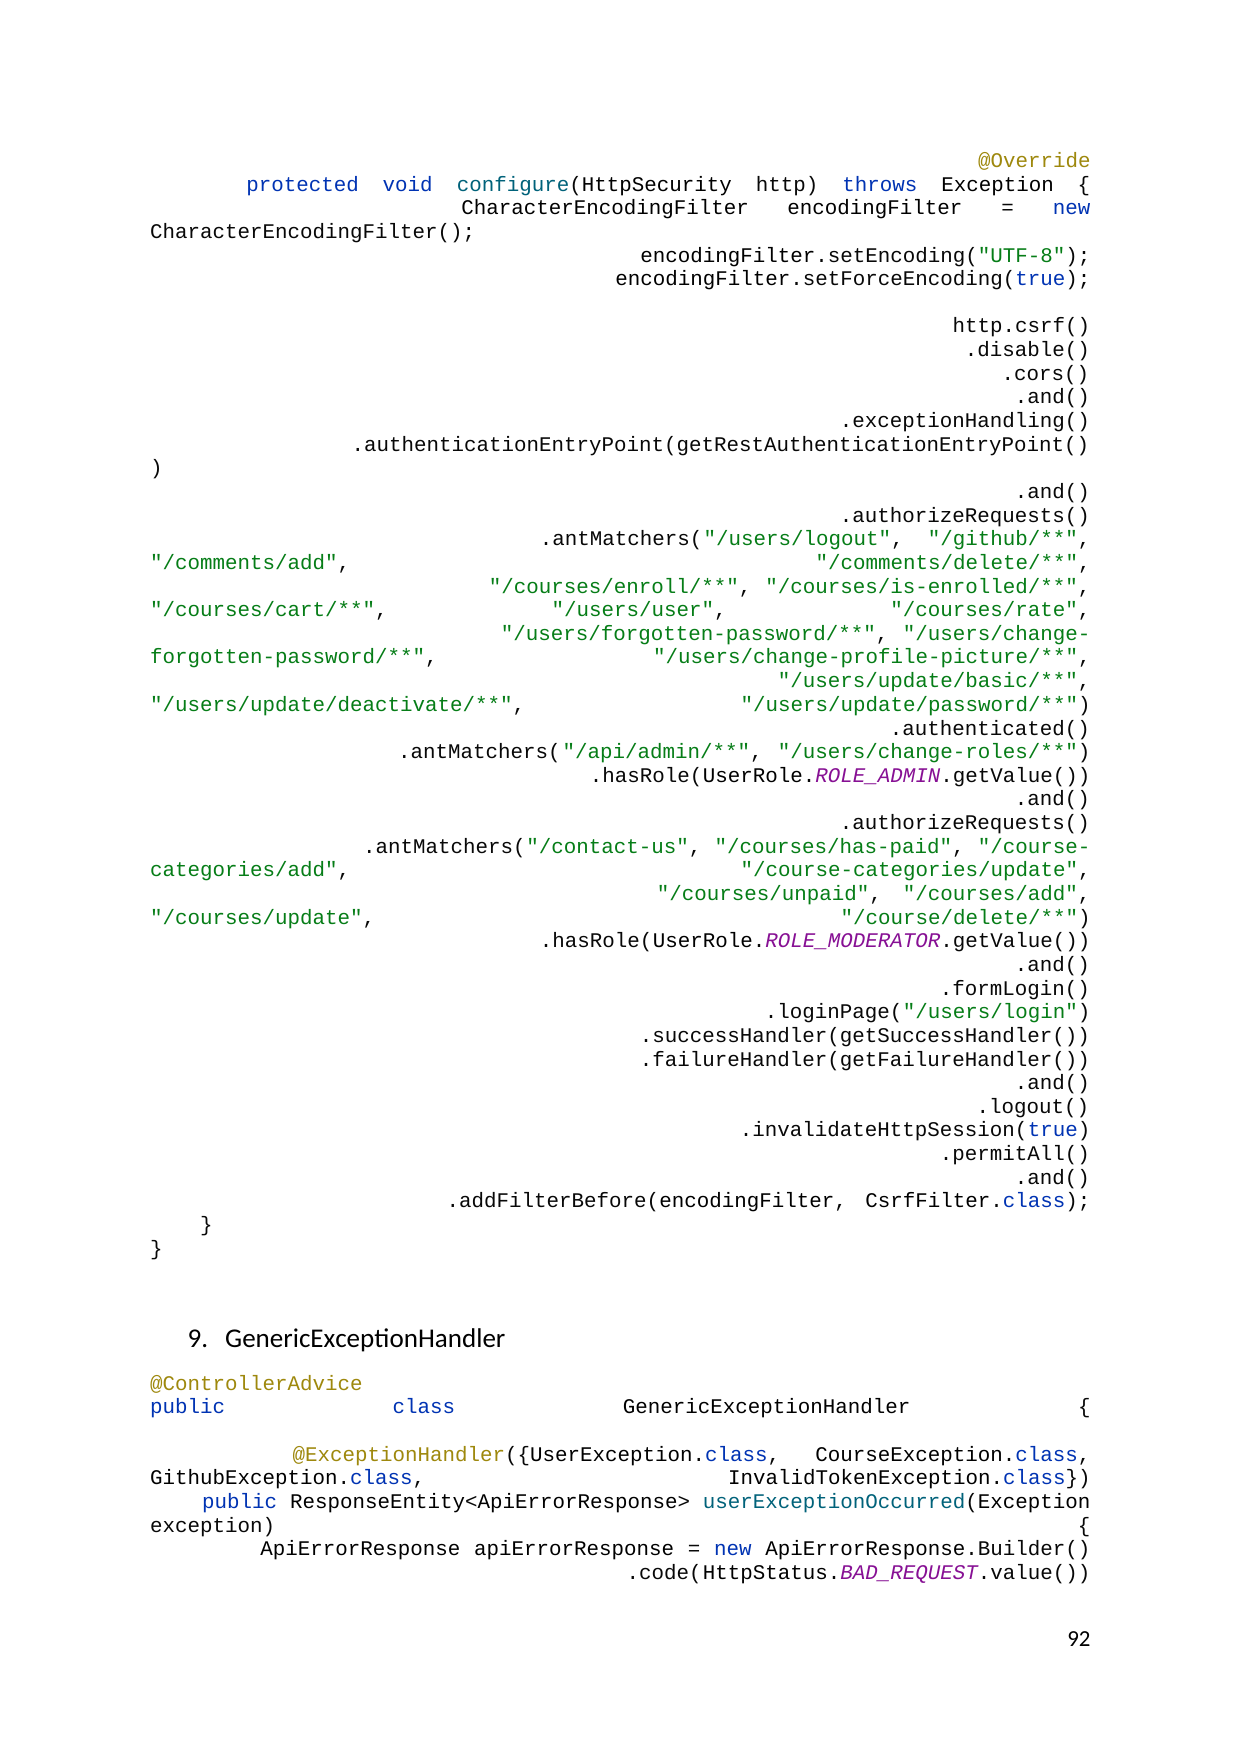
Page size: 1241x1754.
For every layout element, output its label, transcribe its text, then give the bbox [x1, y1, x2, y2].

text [150, 1373, 1090, 1586]
list GenericExceptionHandler [187, 1321, 1090, 1354]
text } [150, 1238, 1090, 1261]
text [150, 150, 1090, 1238]
